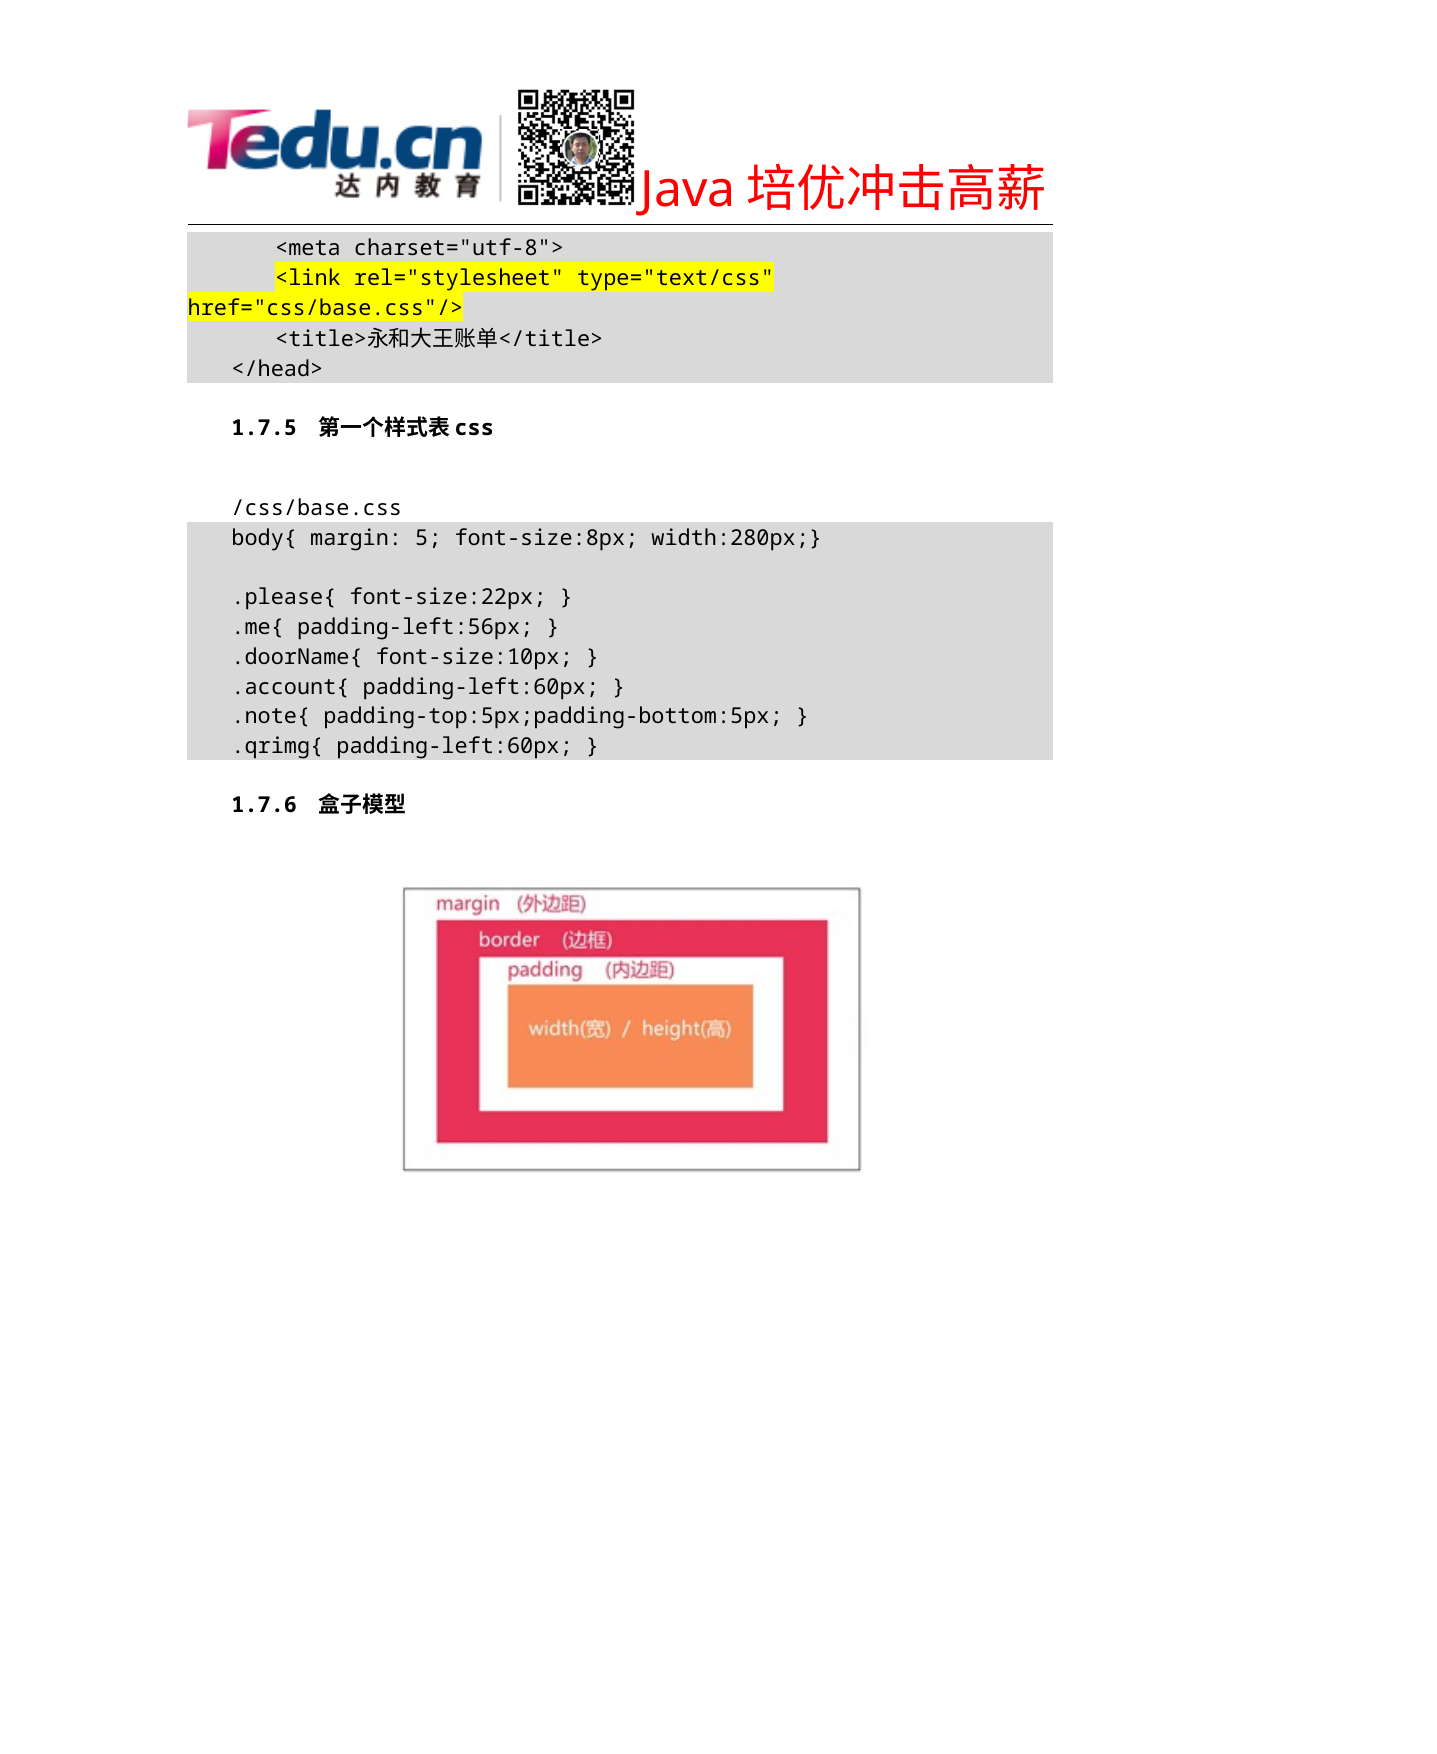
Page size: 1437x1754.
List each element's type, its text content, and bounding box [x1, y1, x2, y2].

picture [187, 103, 507, 207]
text .please{ font-size:22px; } [187, 581, 1053, 611]
text <link rel="stylesheet" type="text/css" href="css/base.css"/> [187, 262, 275, 321]
text .account{ padding-left:60px; } [187, 671, 1053, 701]
text </head> [187, 353, 1053, 383]
subtitle 第一个样式表css [187, 410, 1053, 442]
text .doorName{ font-size:10px; } [187, 641, 1053, 671]
subtitle 盒子模型 [187, 787, 1053, 819]
text body{ margin: 5; font-size:8px; width:280px;} [187, 522, 1053, 552]
text <title>永和大王账单</title> [187, 321, 1053, 353]
text <meta charset="utf-8"> [187, 232, 1053, 262]
text <link rel="stylesheet" type="text/css" href="css/base.css"/> [463, 262, 1053, 321]
picture [391, 869, 887, 1191]
text .me{ padding-left:56px; } [187, 611, 1053, 641]
text .qrimg{ padding-left:60px; } [187, 730, 1053, 760]
picture [516, 88, 636, 207]
text .note{ padding-top:5px;padding-bottom:5px; } [187, 701, 1053, 730]
text /css/base.css [187, 492, 1053, 522]
